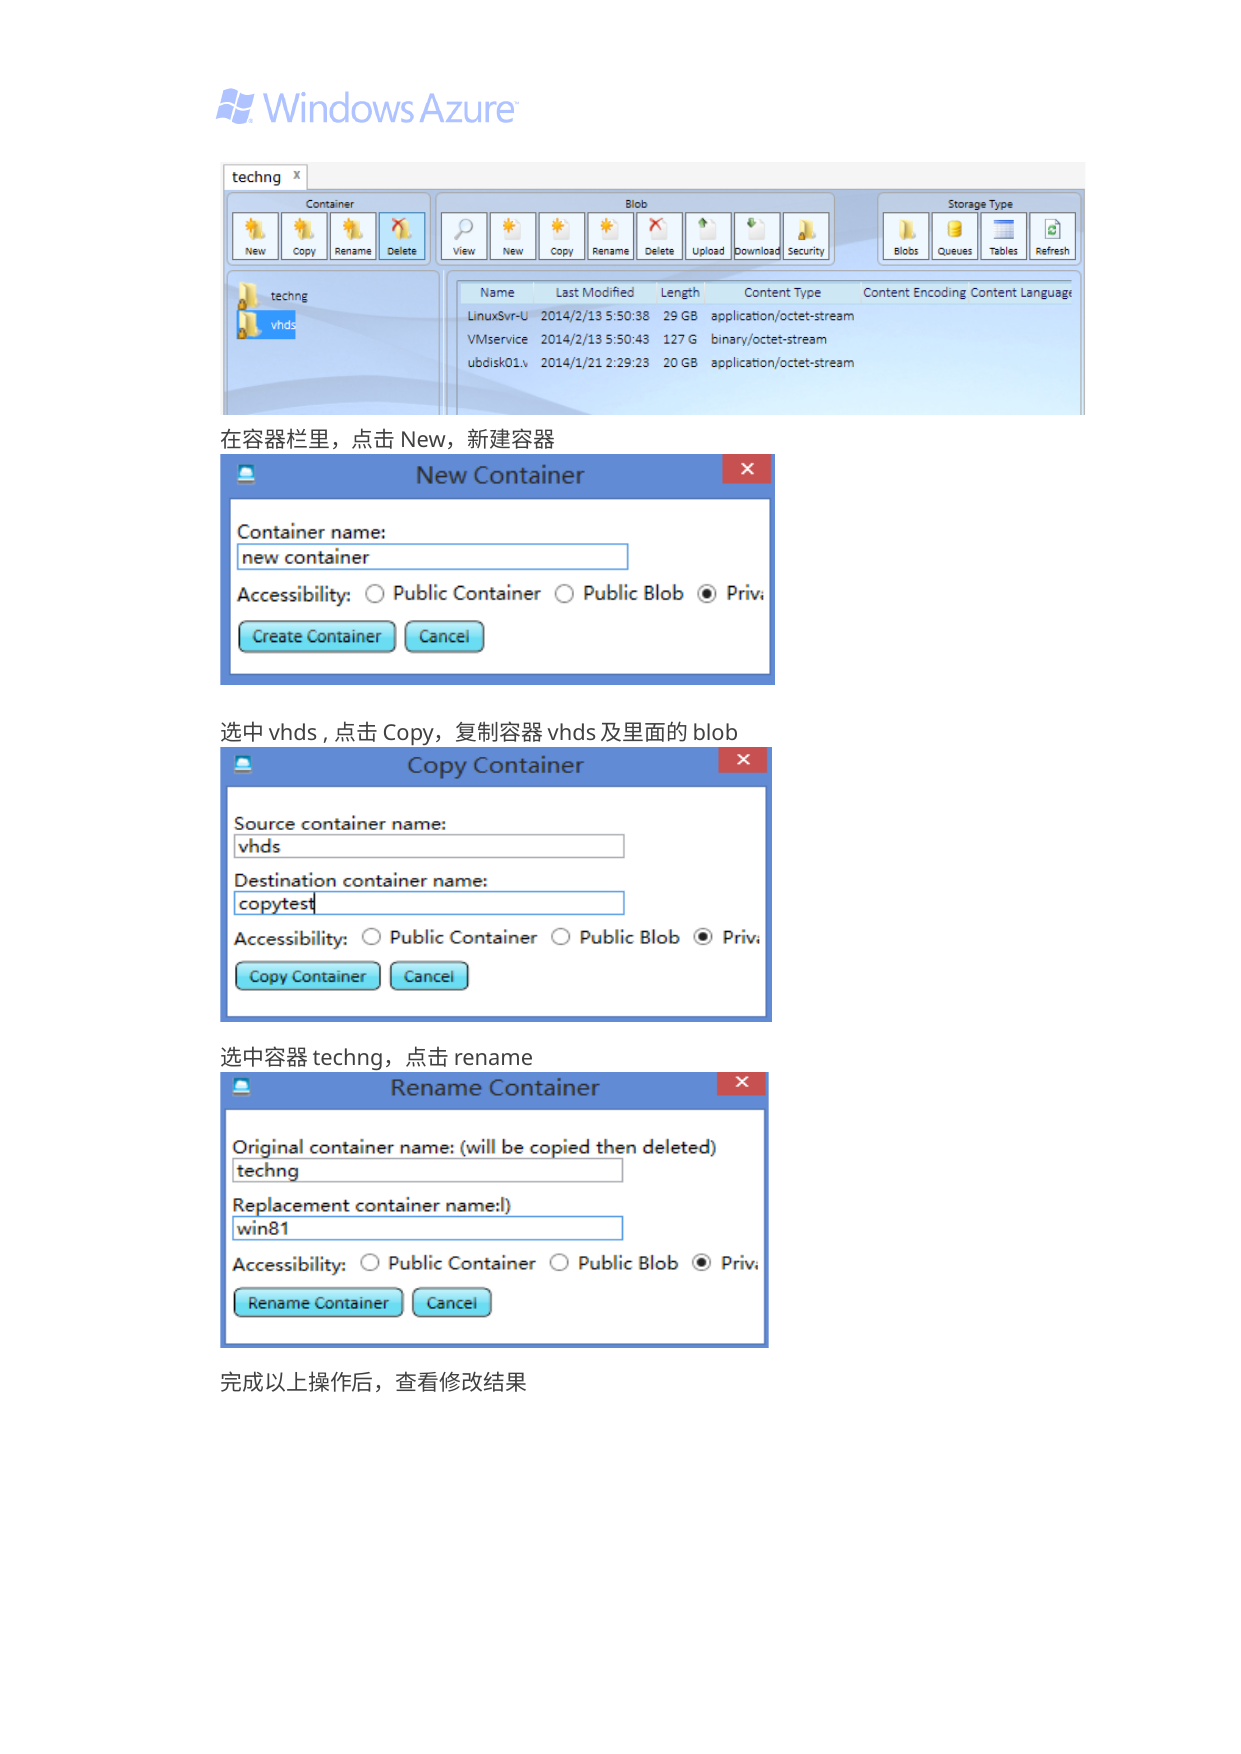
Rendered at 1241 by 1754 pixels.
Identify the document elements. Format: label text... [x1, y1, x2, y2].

text 在容器栏里，点击New，新建容器 [187, 422, 1053, 454]
text 选中容器techng，点击rename [187, 1039, 1053, 1072]
picture [220, 747, 772, 1022]
picture [220, 454, 775, 685]
picture [220, 162, 1086, 415]
text 选中vhds , 点击Copy，复制容器vhds及里面的blob [187, 714, 1053, 747]
picture [220, 1072, 769, 1348]
text 完成以上操作后，查看修改结果 [187, 1364, 1053, 1397]
